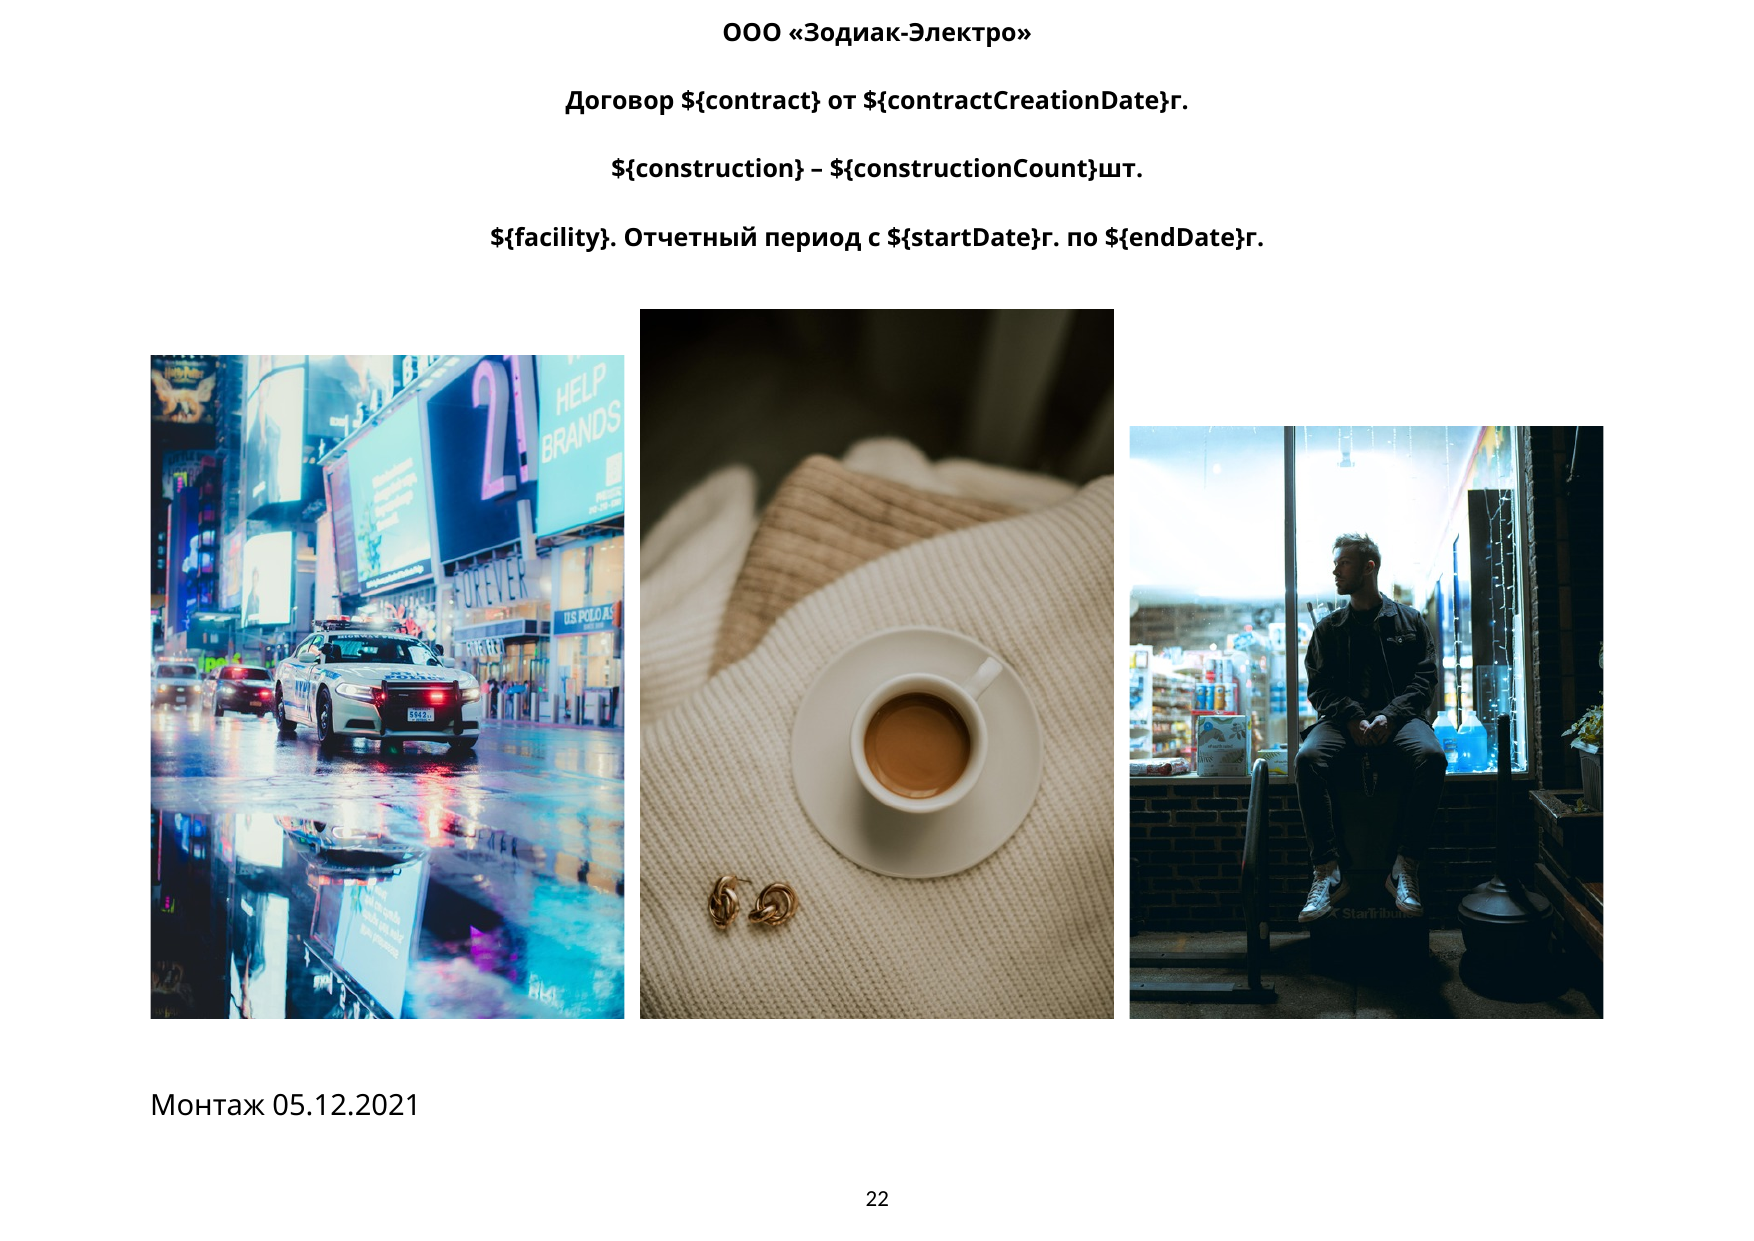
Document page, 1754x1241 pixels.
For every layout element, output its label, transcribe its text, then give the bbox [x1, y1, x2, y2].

picture [150, 355, 625, 1019]
picture [1129, 426, 1604, 1019]
text Монтаж 05.12.2021 [150, 1084, 1604, 1124]
picture [640, 309, 1114, 1019]
